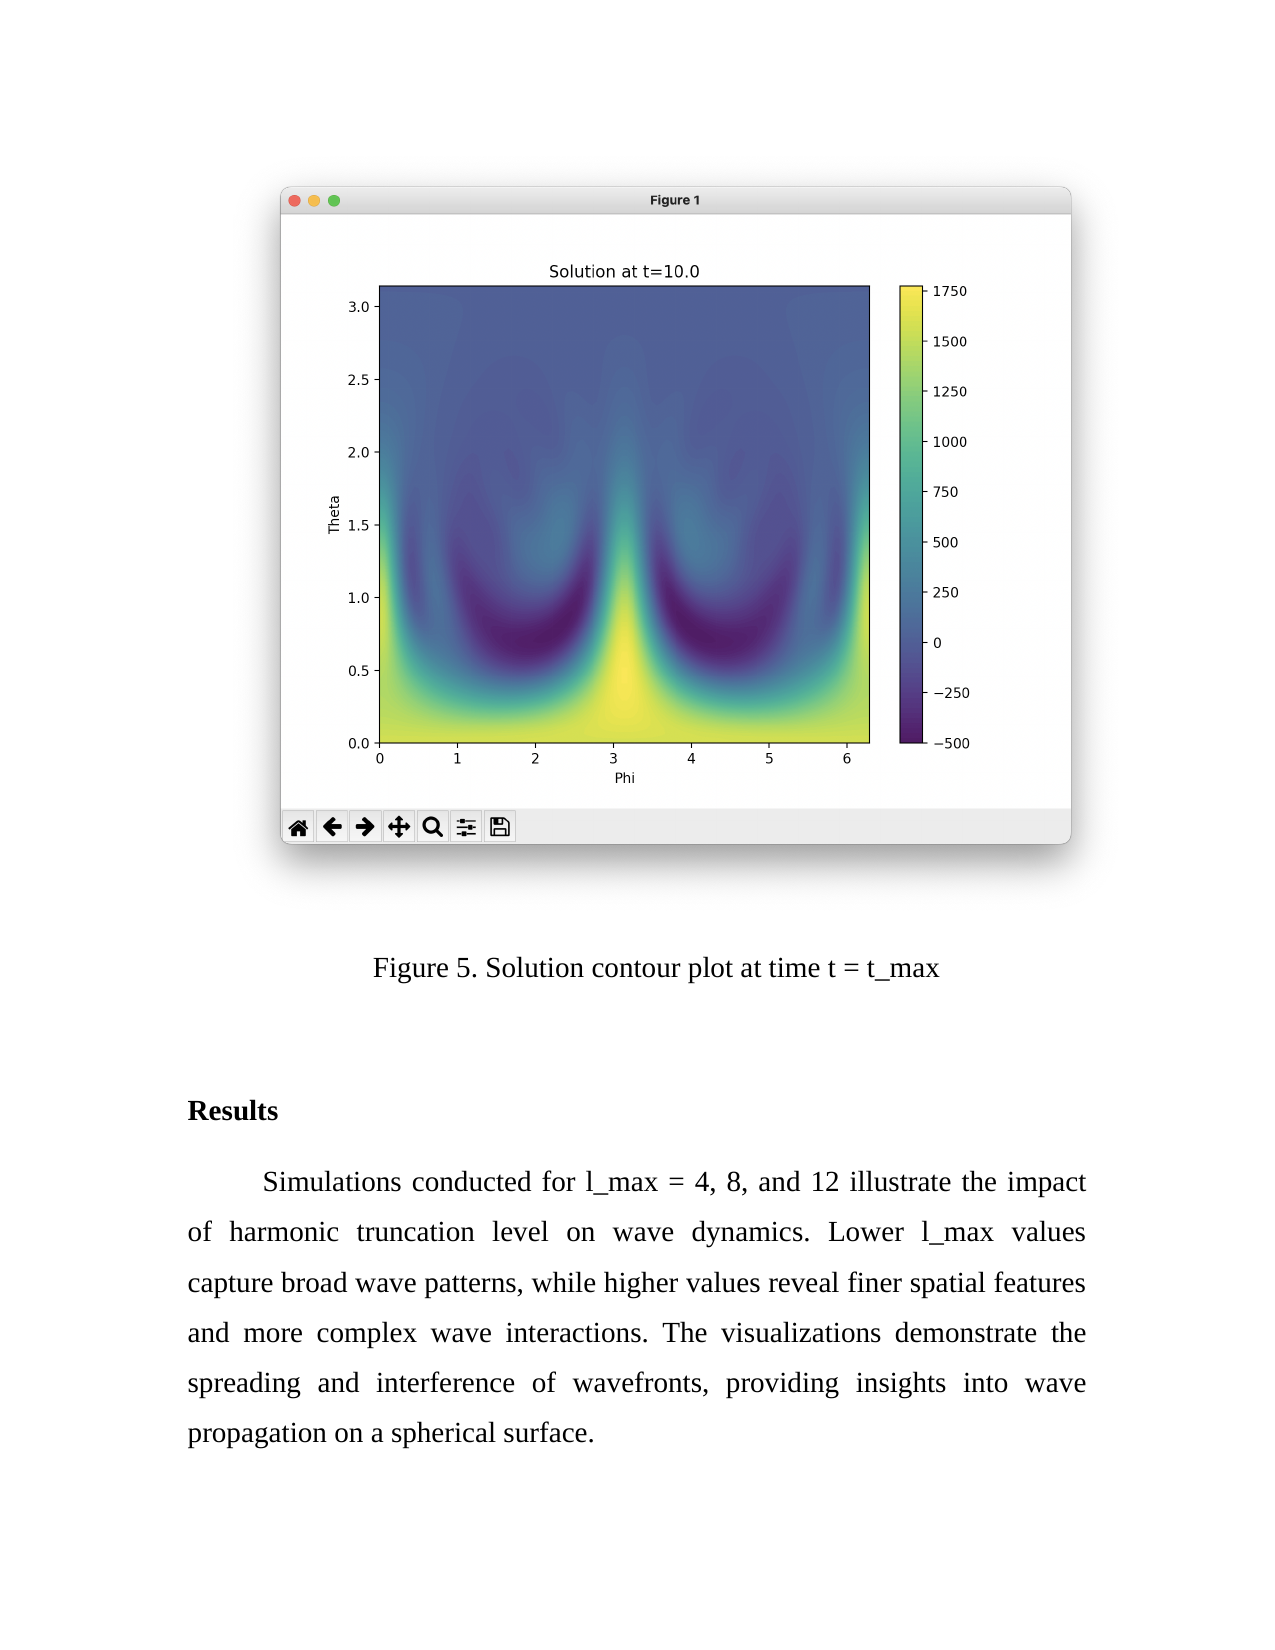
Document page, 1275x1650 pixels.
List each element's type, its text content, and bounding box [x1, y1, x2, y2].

text Results [187, 1093, 1087, 1126]
picture [225, 150, 1125, 917]
list Figure 5. Solution contour plot at time t = t_max [225, 951, 1087, 984]
text Simulations conducted for l_max = 4, 8, and 12 illustrate the impact of harmonic truncation level on wave dynamics. Lower l_max values capture broad wave patterns, while higher values reveal finer spatial features and more complex wave interactions. The visualizations demonstrate the spreading and interference of wavefronts, providing insights into wave propagation on a spherical surface. [187, 1164, 1087, 1449]
